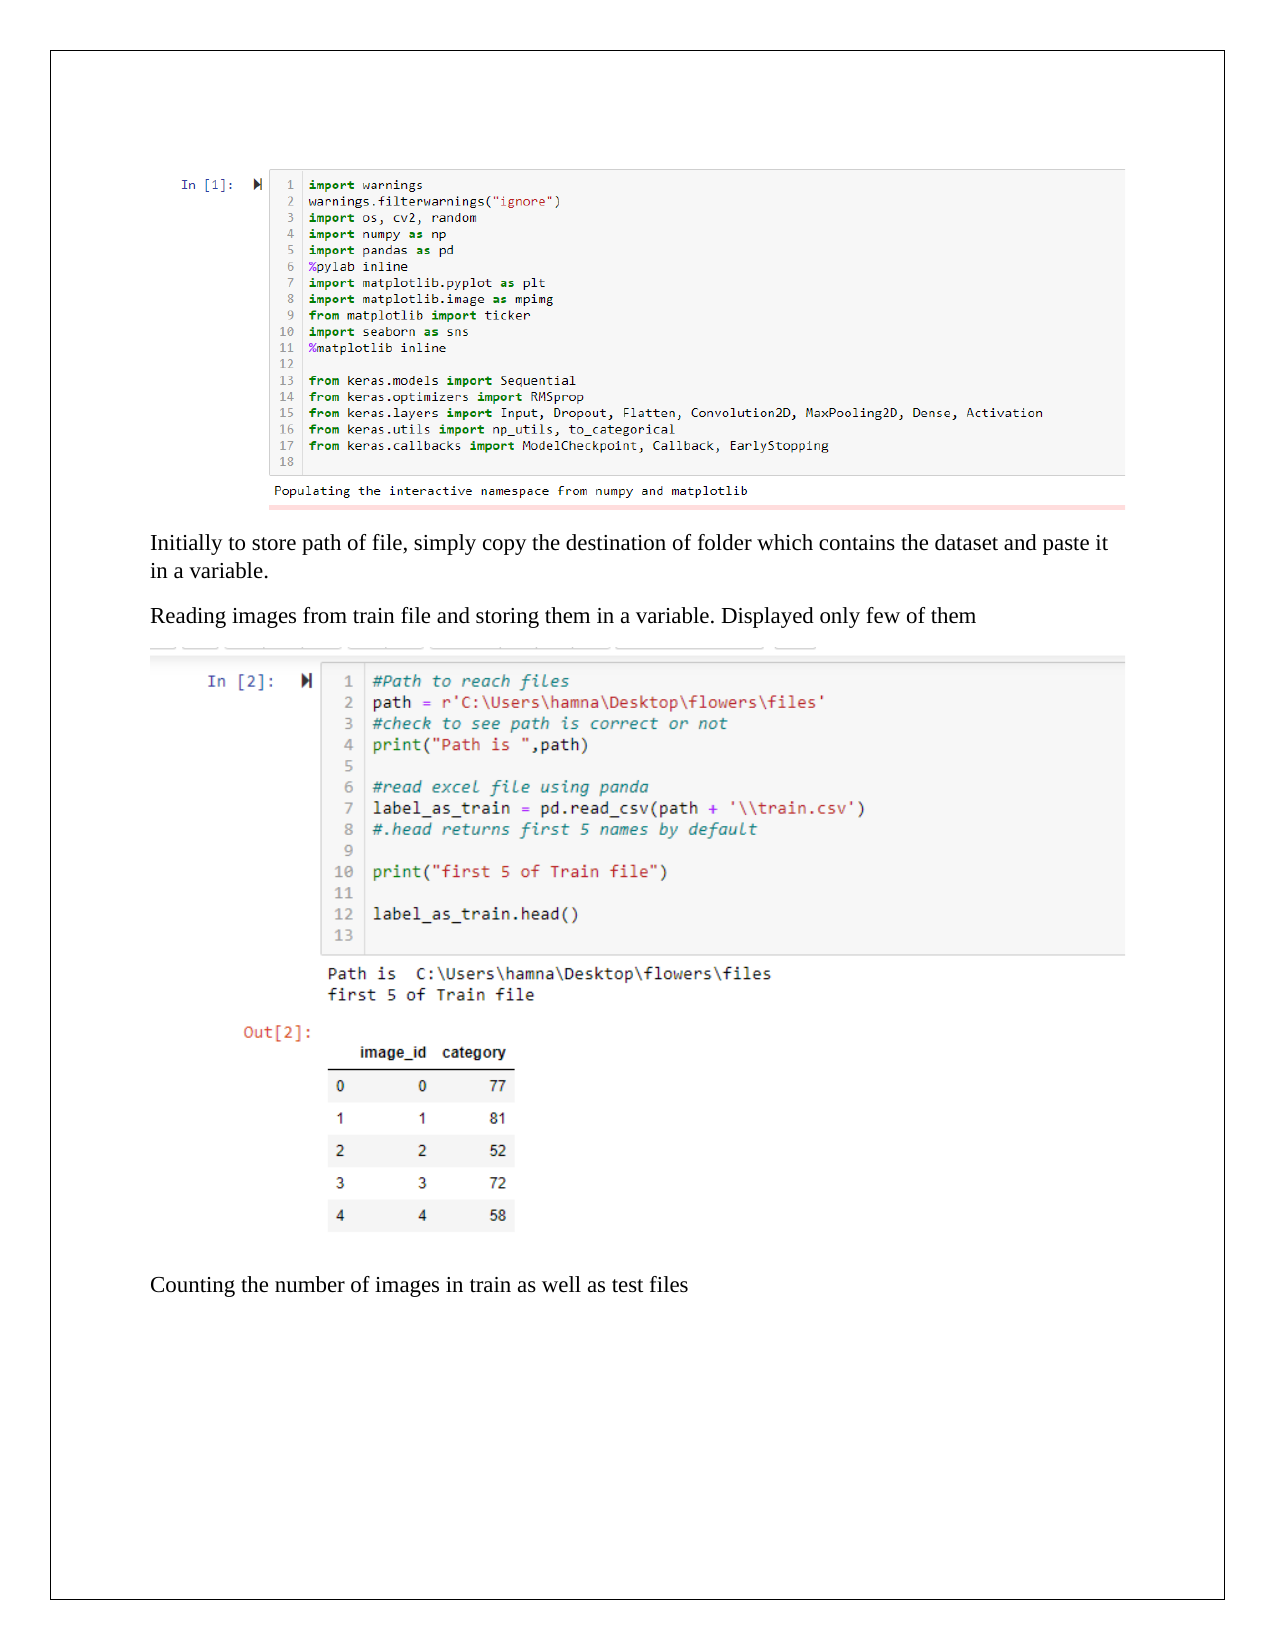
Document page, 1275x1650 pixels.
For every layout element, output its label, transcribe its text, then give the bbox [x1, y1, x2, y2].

text Initially to store path of file, simply copy the destination of folder which contains the dataset and paste it in a variable. [150, 529, 1125, 583]
text Reading images from train file and storing them in a variable. Displayed only few of them [150, 602, 1125, 629]
picture [150, 647, 1125, 1252]
text Counting the number of images in train as well as test files [150, 1271, 1125, 1297]
picture [150, 150, 1125, 510]
